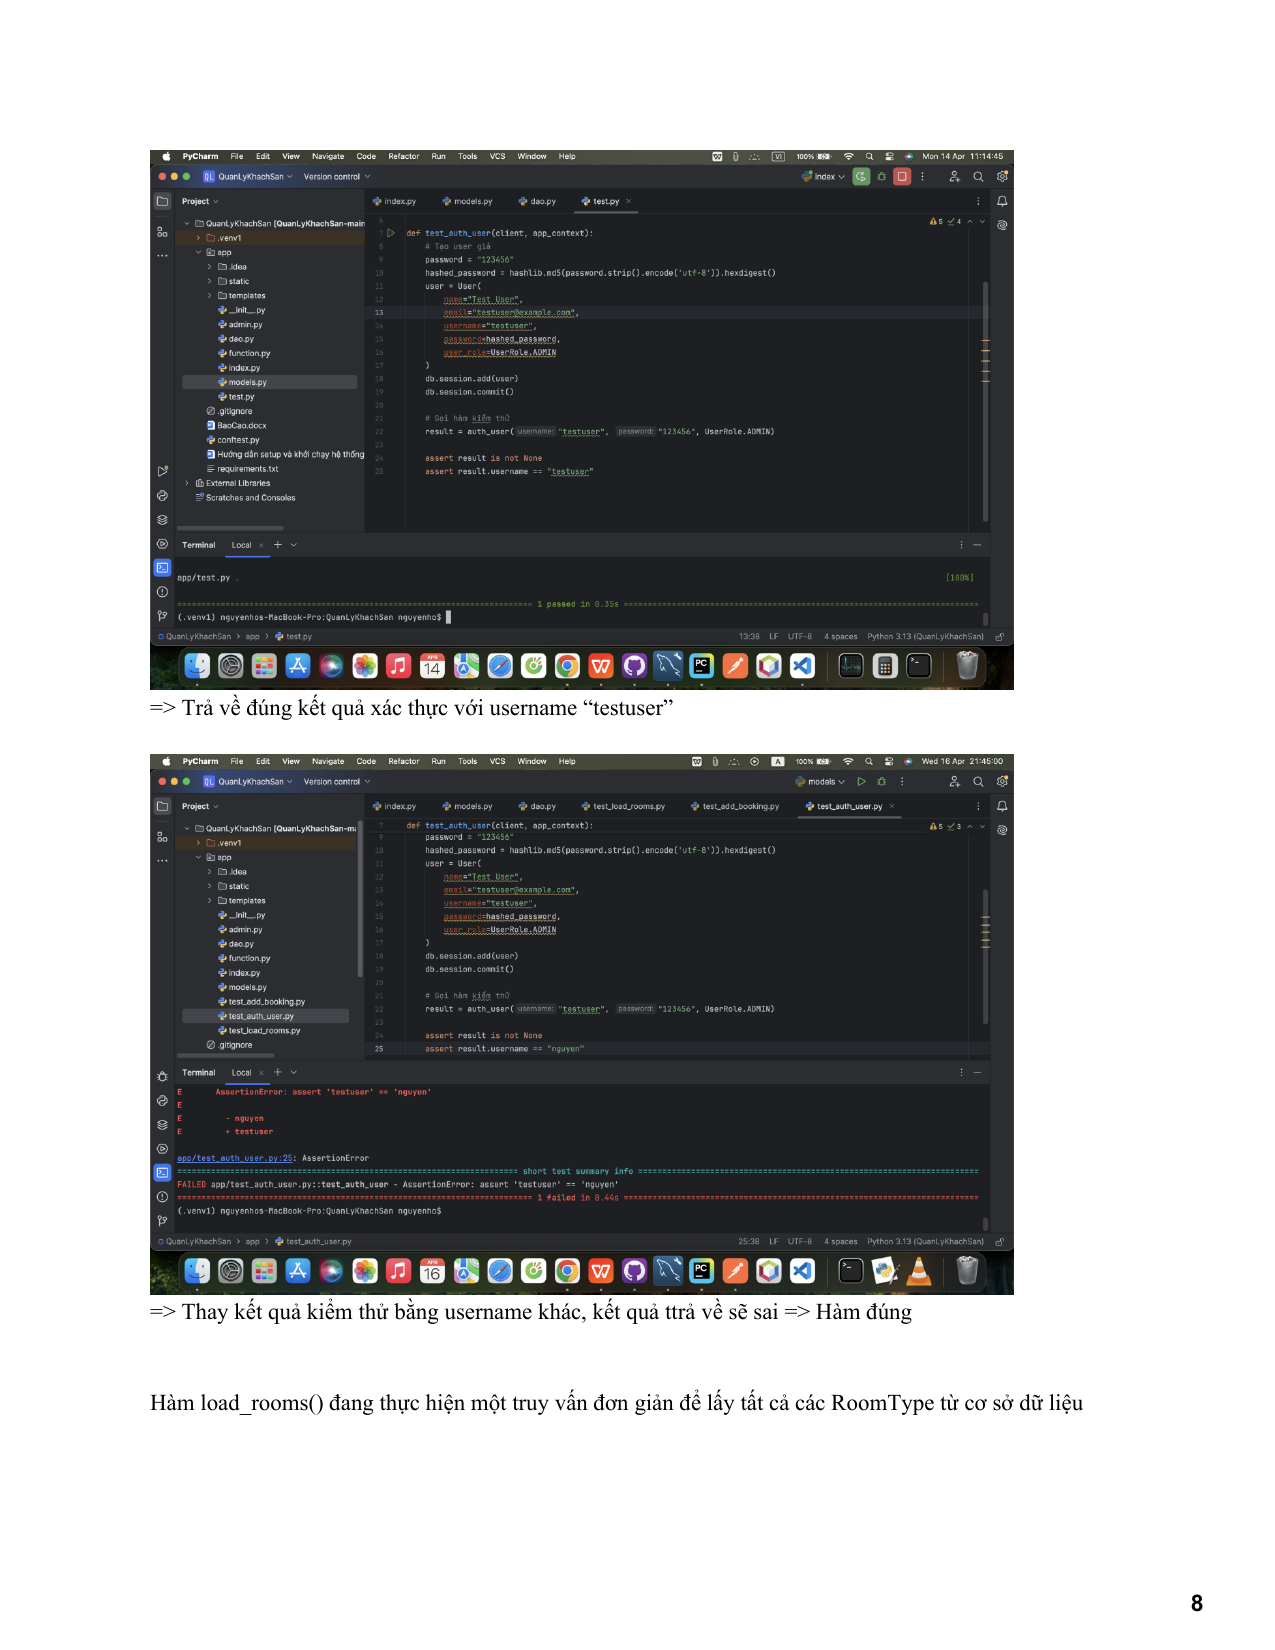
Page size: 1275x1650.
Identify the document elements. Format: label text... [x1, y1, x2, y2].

picture [150, 754, 1014, 1295]
text Hàm load_rooms() đang thực hiện một truy vấn đơn giản để lấy tất cả các RoomType từ cơ sở dữ liệu [150, 1389, 1209, 1415]
text => Trả về đúng kết quả xác thực với username “testuser” [150, 694, 1209, 720]
picture [150, 150, 1014, 690]
text => Thay kết quả kiểm thử bằng username khác, kết quả ttrả về sẽ sai => Hàm đúng [150, 1298, 1209, 1324]
